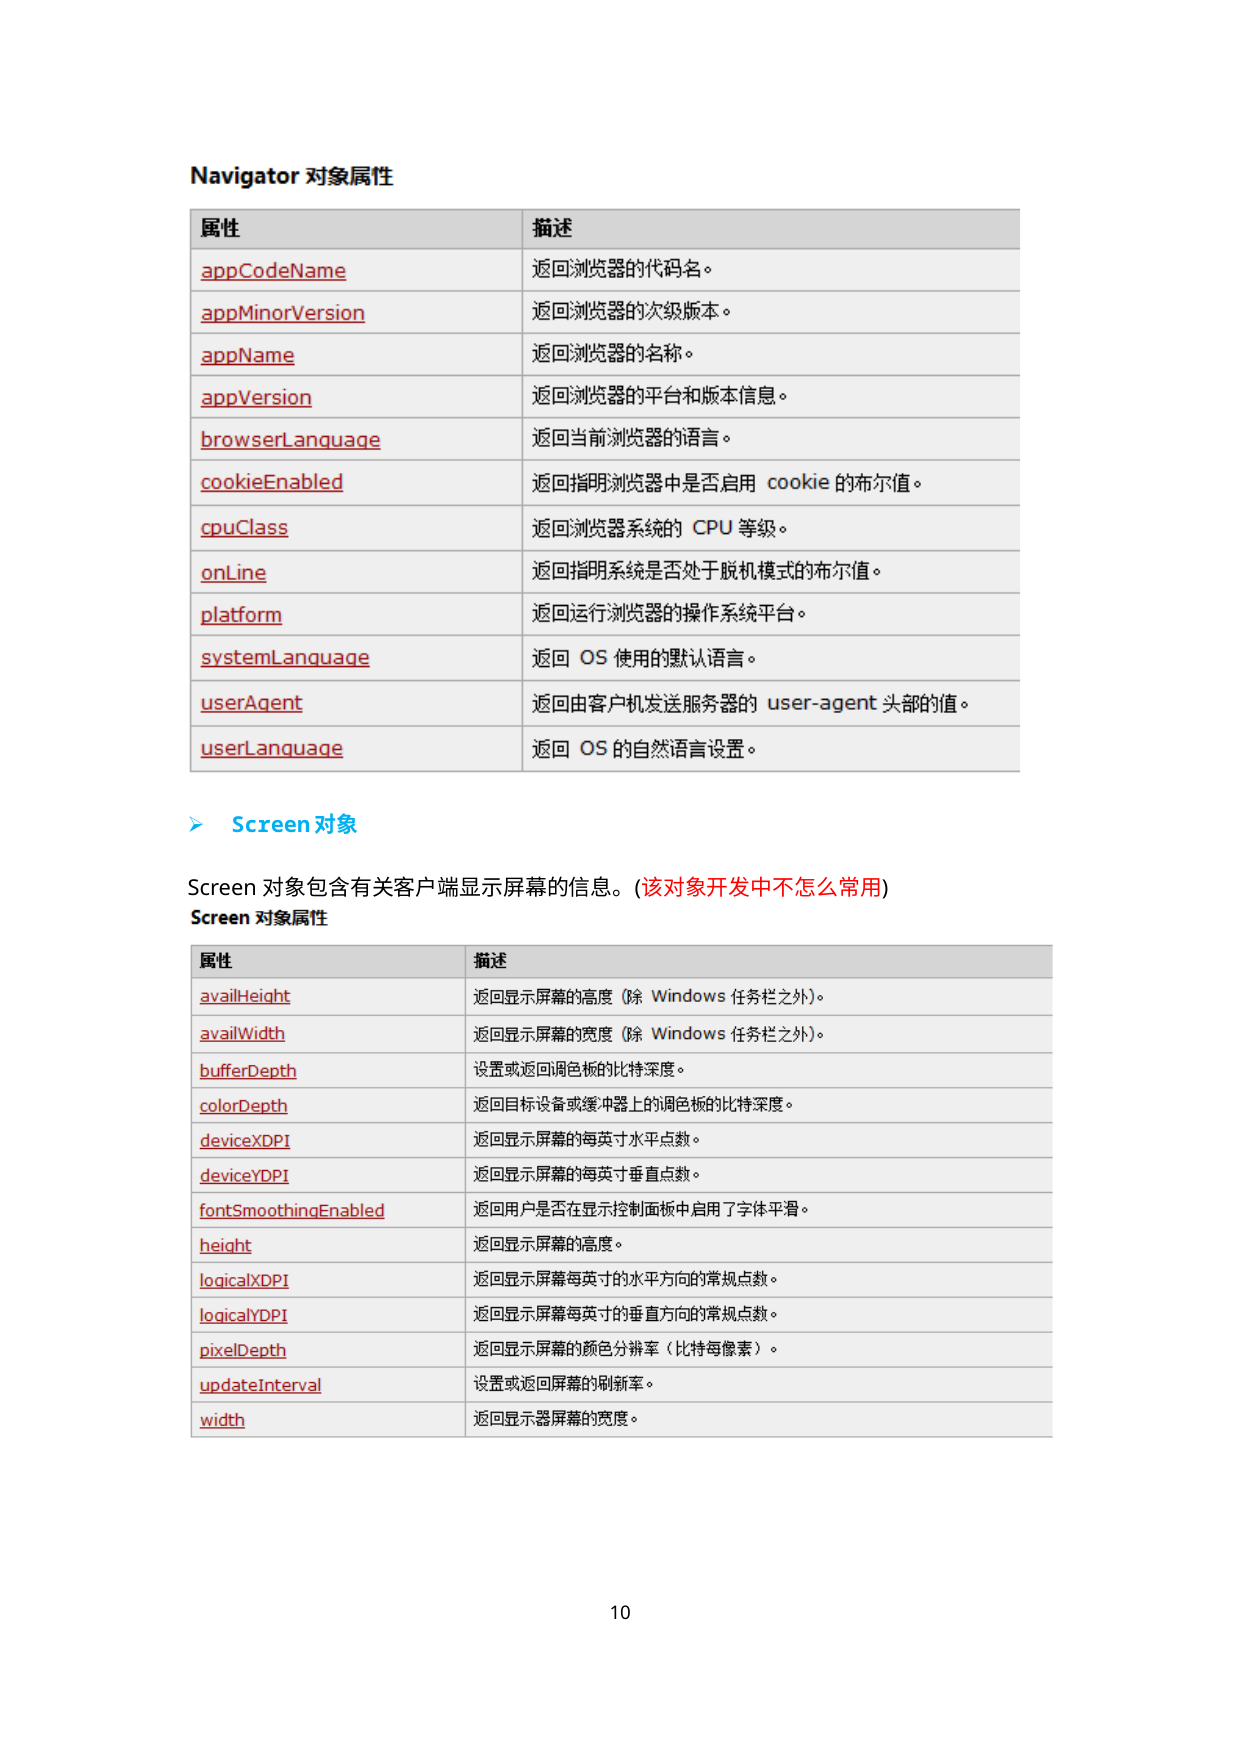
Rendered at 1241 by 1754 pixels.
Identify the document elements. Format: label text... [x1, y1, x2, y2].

picture [189, 817, 202, 825]
picture [187, 901, 1053, 1439]
picture [187, 159, 1021, 774]
subtitle Screen对象 [187, 806, 1053, 839]
text Screen 对象包含有关客户端显示屏幕的信息。(该对象开发中不怎么常用) [187, 869, 1053, 901]
